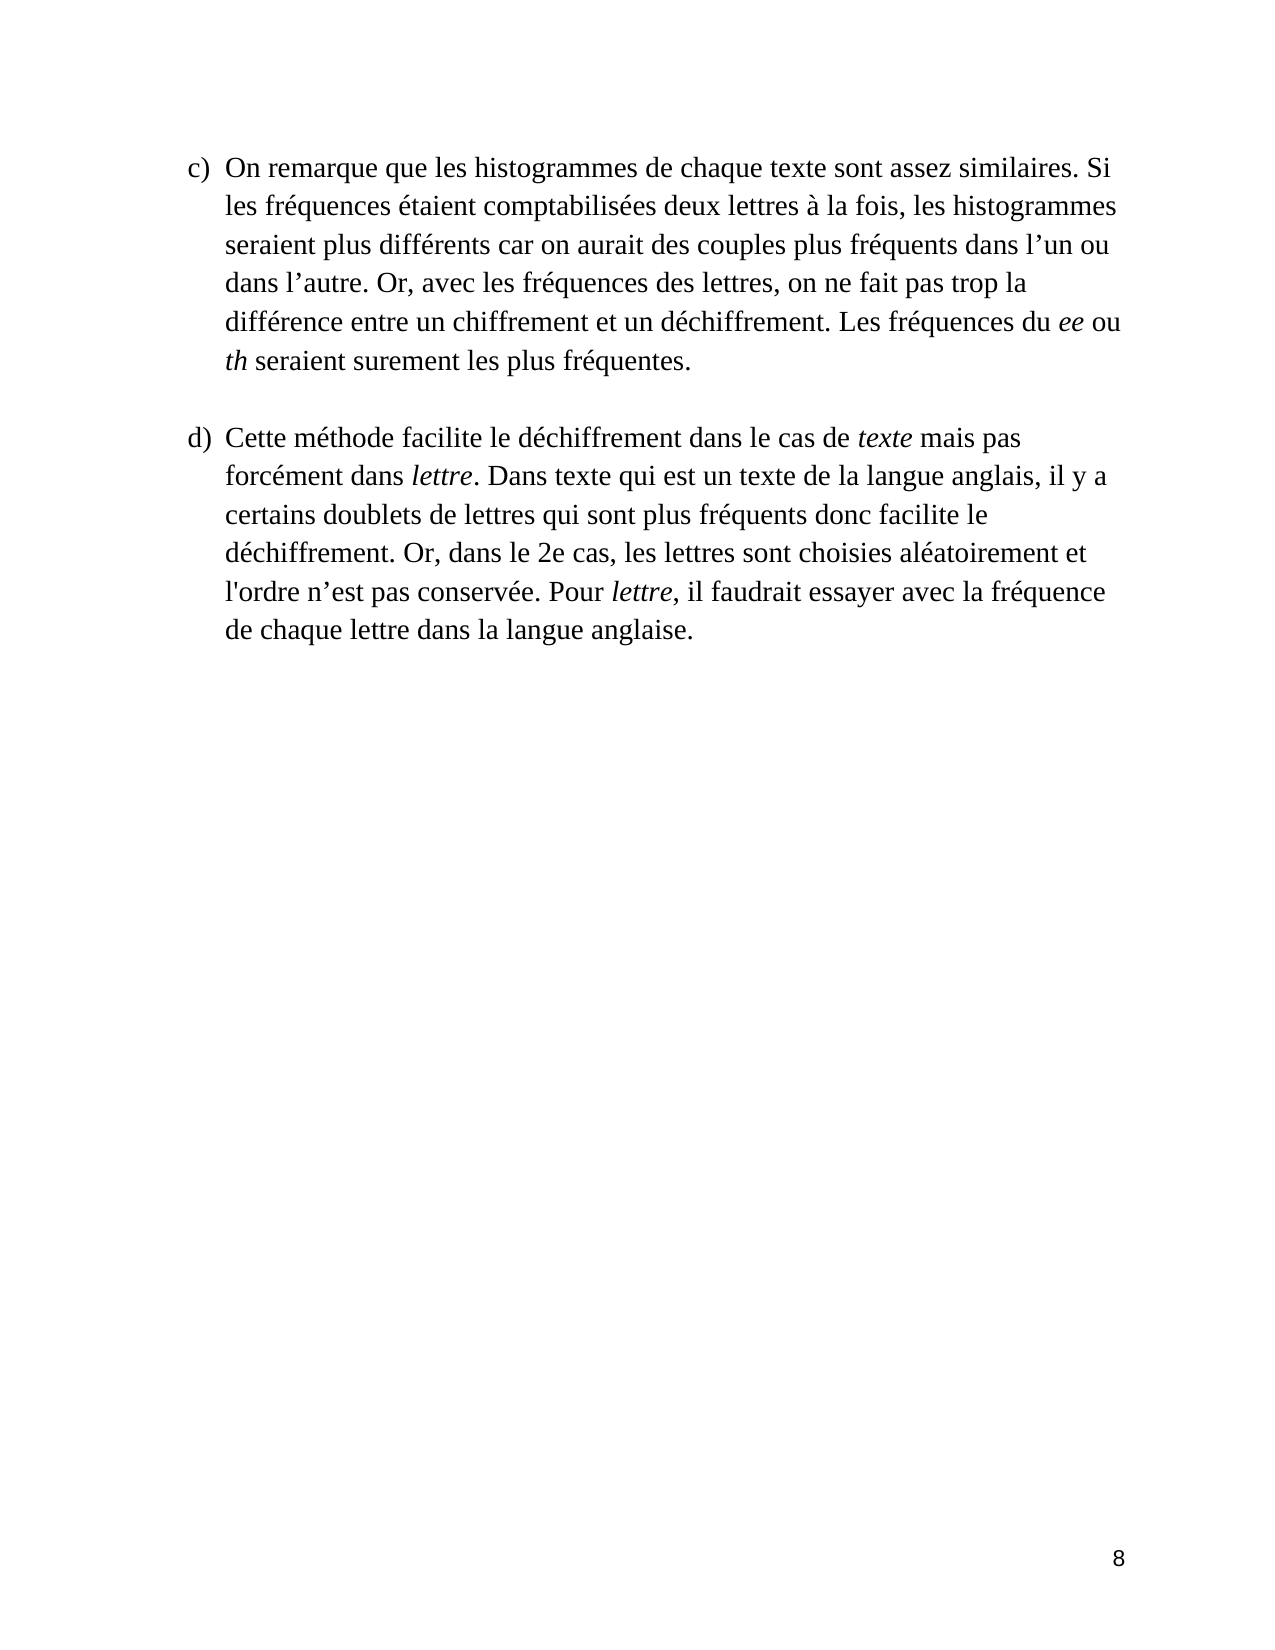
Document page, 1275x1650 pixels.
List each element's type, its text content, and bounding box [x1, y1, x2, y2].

list Cette méthode facilite le déchiffrement dans le cas de texte mais pas forcément dans lettre. Dans texte qui est un texte de la langue anglais, il y a certains doublets de lettres qui sont plus fréquents donc facilite le déchiffrement. Or, dans le 2e cas, les lettres sont choisies aléatoirement et l'ordre n’est pas conservée. Pour lettre, il faudrait essayer avec la fréquence de chaque lettre dans la langue anglaise. [187, 420, 1125, 646]
list On remarque que les histogrammes de chaque texte sont assez similaires. Si les fréquences étaient comptabilisées deux lettres à la fois, les histogrammes seraient plus différents car on aurait des couples plus fréquents dans l’un ou dans l’autre. Or, avec les fréquences des lettres, on ne fait pas trop la différence entre un chiffrement et un déchiffrement. Les fréquences du ee ou th seraient surement les plus fréquentes. [187, 150, 1125, 376]
